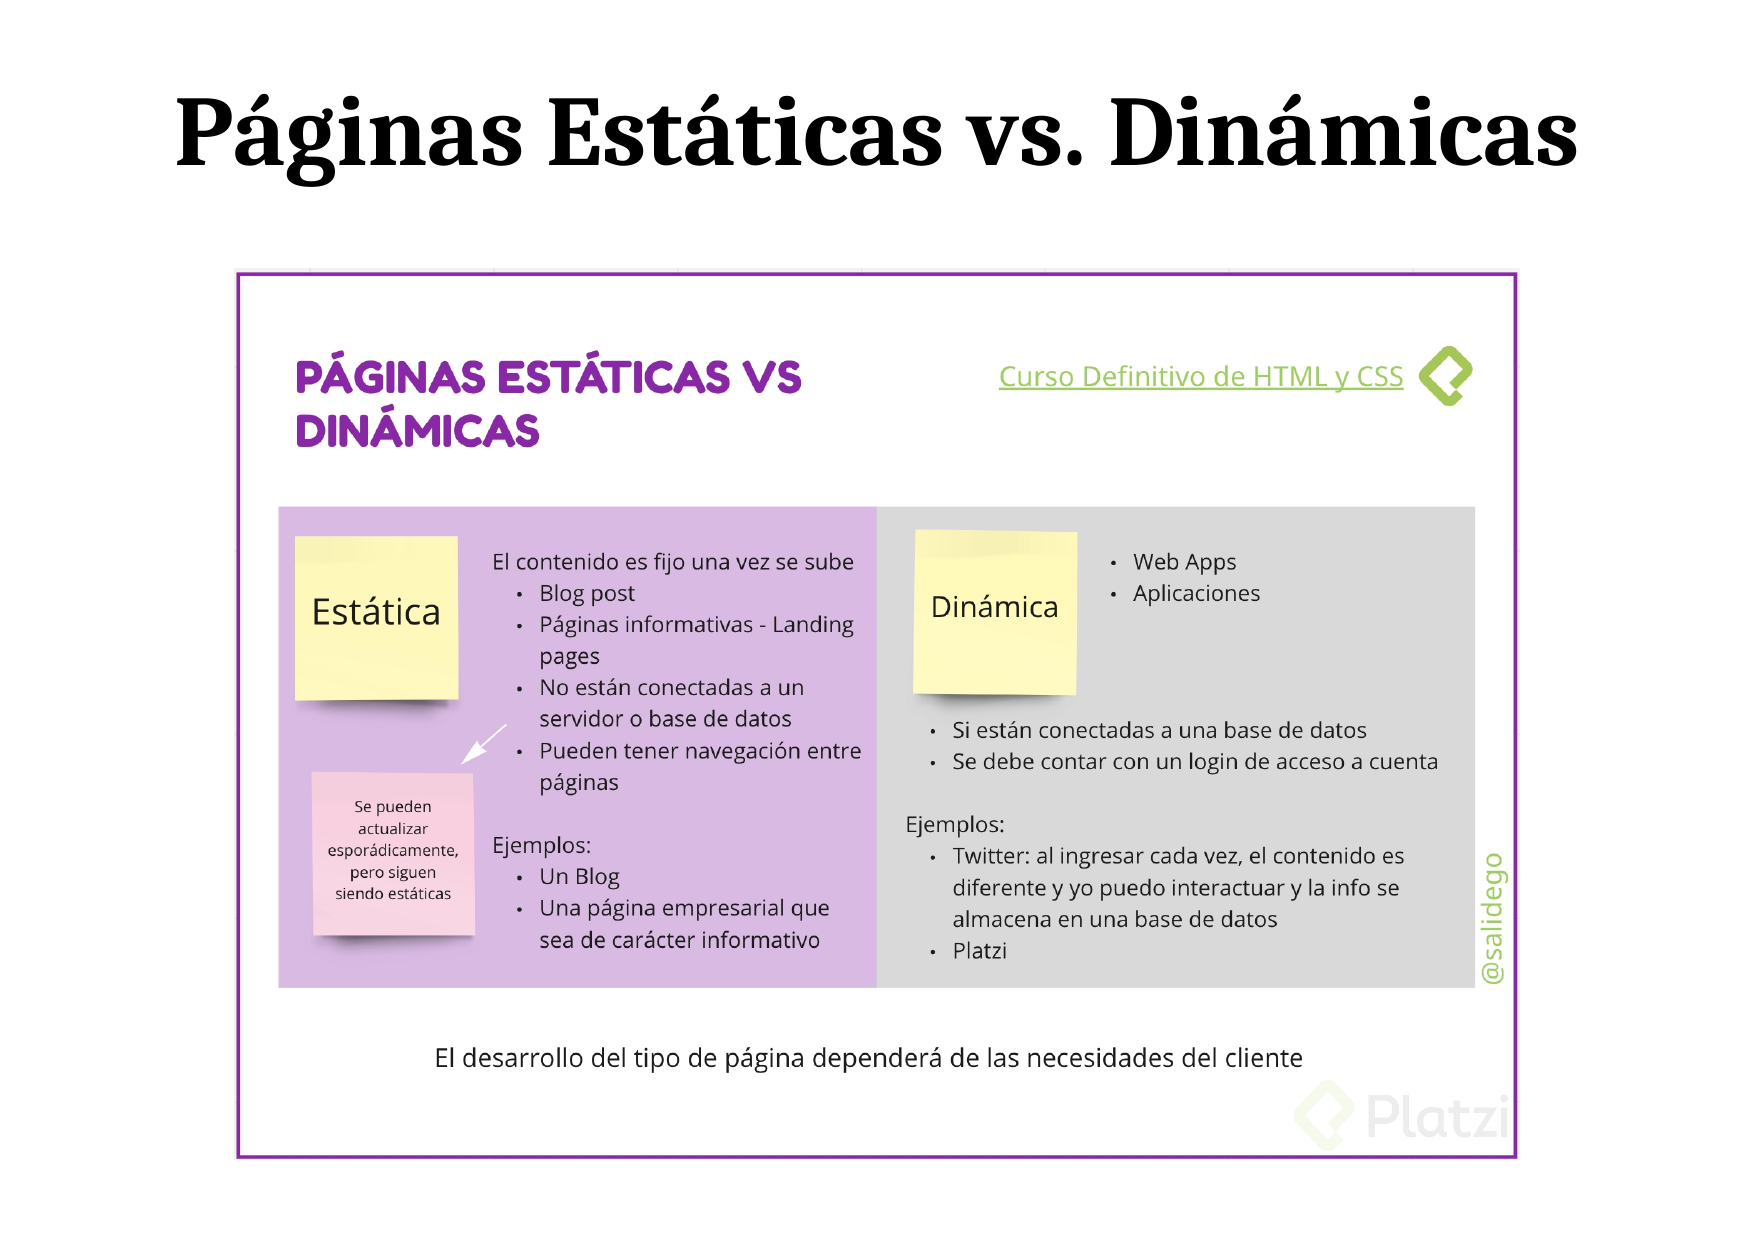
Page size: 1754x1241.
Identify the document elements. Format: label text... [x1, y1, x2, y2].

subtitle Páginas Estáticas vs. Dinámicas [75, 75, 1679, 190]
picture [234, 268, 1521, 1160]
